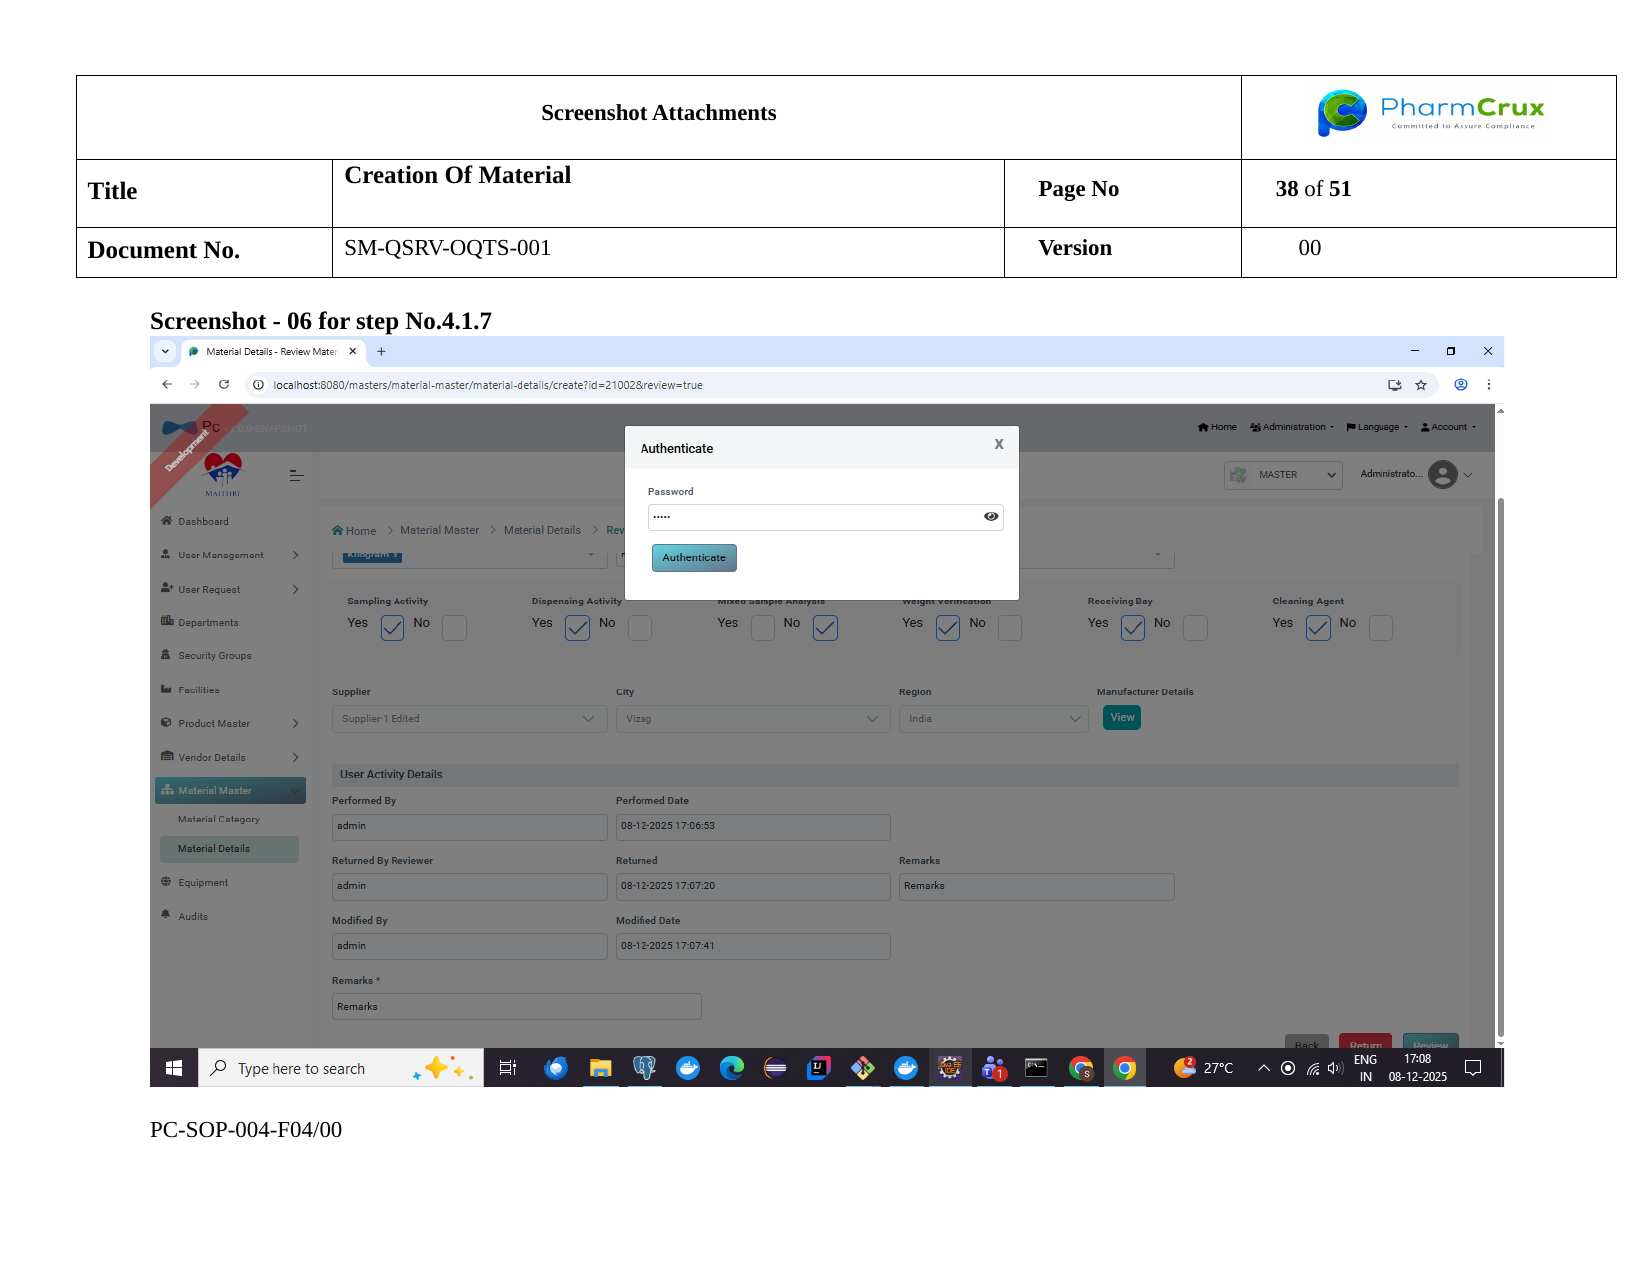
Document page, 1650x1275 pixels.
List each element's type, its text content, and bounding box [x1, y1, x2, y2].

text Screenshot - 06 for step No.4.1.7 [150, 306, 1500, 336]
picture [1307, 82, 1551, 143]
picture [150, 336, 1505, 1087]
